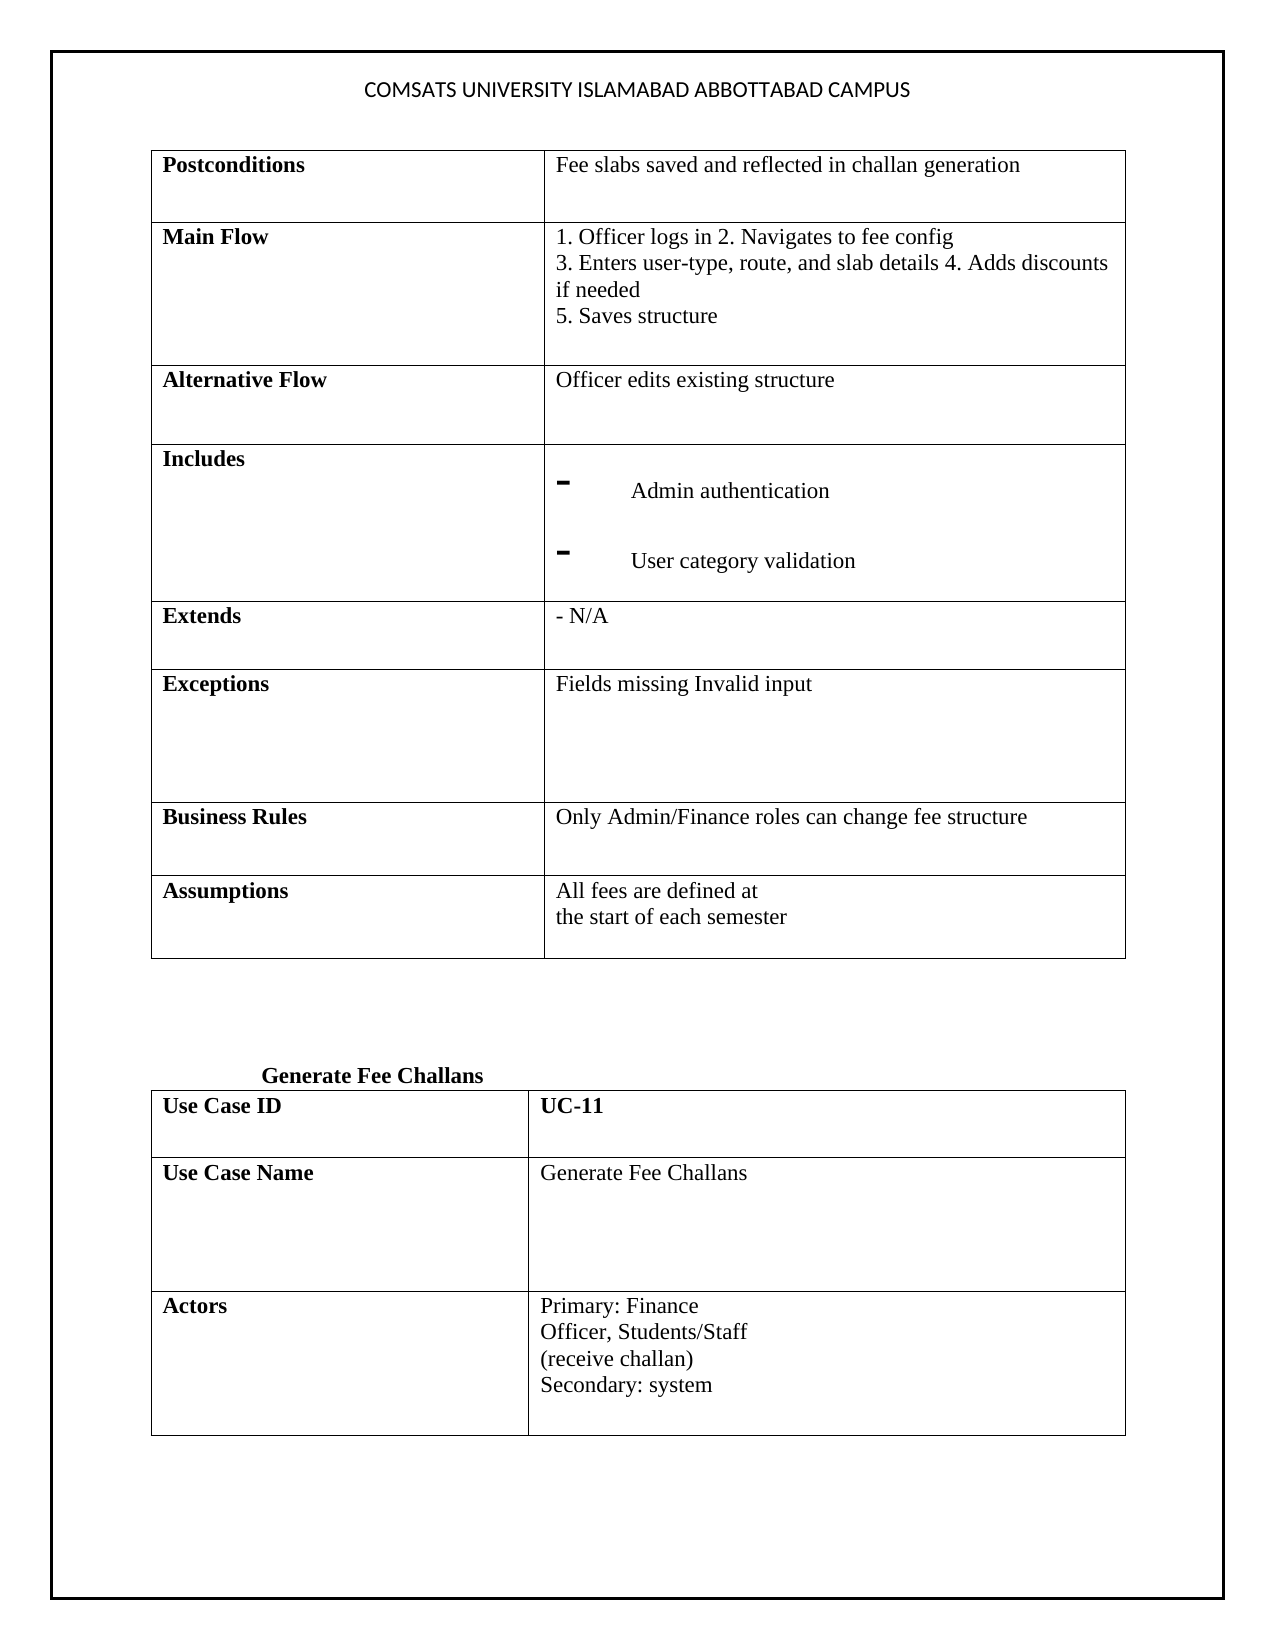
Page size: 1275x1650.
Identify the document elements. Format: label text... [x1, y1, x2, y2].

table_cell Actors [152, 1292, 528, 1434]
table_cell Generate Fee Challans [529, 1158, 1125, 1291]
table_cell Main Flow [152, 223, 544, 365]
table_cell Extends [152, 602, 544, 668]
table_header Use Case ID [152, 1091, 528, 1157]
table_cell Includes [152, 445, 544, 601]
table_cell All fees are defined at the start of each semester [545, 876, 1125, 957]
table_cell Exceptions [152, 670, 544, 802]
table_cell Use Case Name [152, 1158, 528, 1291]
table_cell Business Rules [152, 803, 544, 875]
table_cell - N/A [545, 602, 1125, 668]
table_cell 1. Officer logs in 2. Navigates to fee config 3. Enters user-type, route, and slab details 4. Adds discounts if needed 5. Saves structure [545, 223, 1125, 365]
table_cell Primary: Finance Officer, Students/Staff (receive challan) Secondary: system [529, 1292, 1125, 1434]
table_cell Only Admin/Finance roles can change fee structure [545, 803, 1125, 875]
table_header Fee slabs saved and reflected in challan generation [545, 151, 1125, 222]
table_cell Assumptions [152, 876, 544, 957]
text Generate Fee Challans [261, 1062, 1125, 1089]
table_cell Alternative Flow [152, 366, 544, 444]
table_cell Admin authentication User category validation [545, 445, 1125, 601]
table_cell Fields missing Invalid input [545, 670, 1125, 802]
table_header Postconditions [152, 151, 544, 222]
table_header UC-11 [529, 1091, 1125, 1157]
table_cell Officer edits existing structure [545, 366, 1125, 444]
